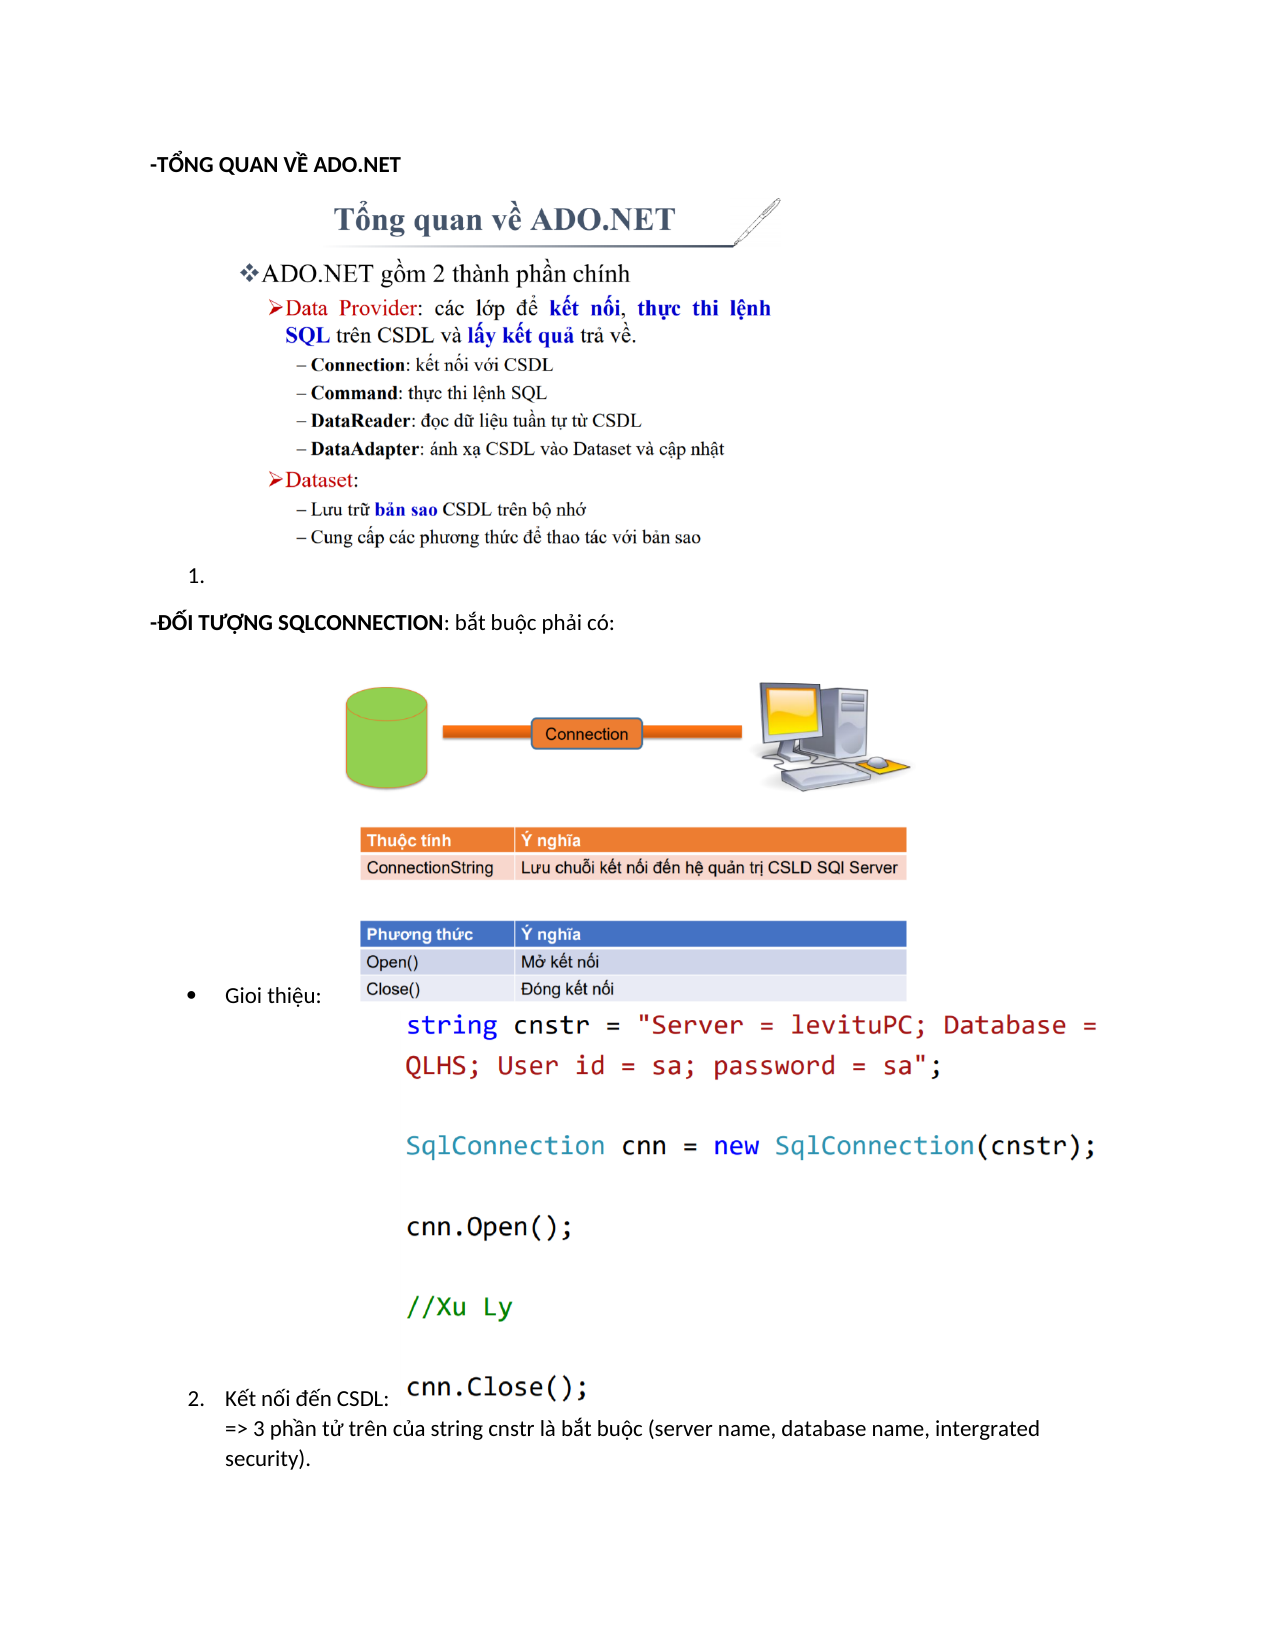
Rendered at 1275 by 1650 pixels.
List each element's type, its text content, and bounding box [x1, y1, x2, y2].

picture [225, 196, 782, 584]
text -TỔNG QUAN VỀ ADO.NET [150, 150, 1125, 178]
list Kết nối đến CSDL: => 3 phần tử trên của string cnstr là bắt buộc (server name, database name, intergrated security). [187, 1011, 1125, 1472]
picture [327, 655, 917, 1004]
text -ĐỐI TƯỢNG SQLCONNECTION: bắt buộc phải có: [150, 608, 1125, 636]
